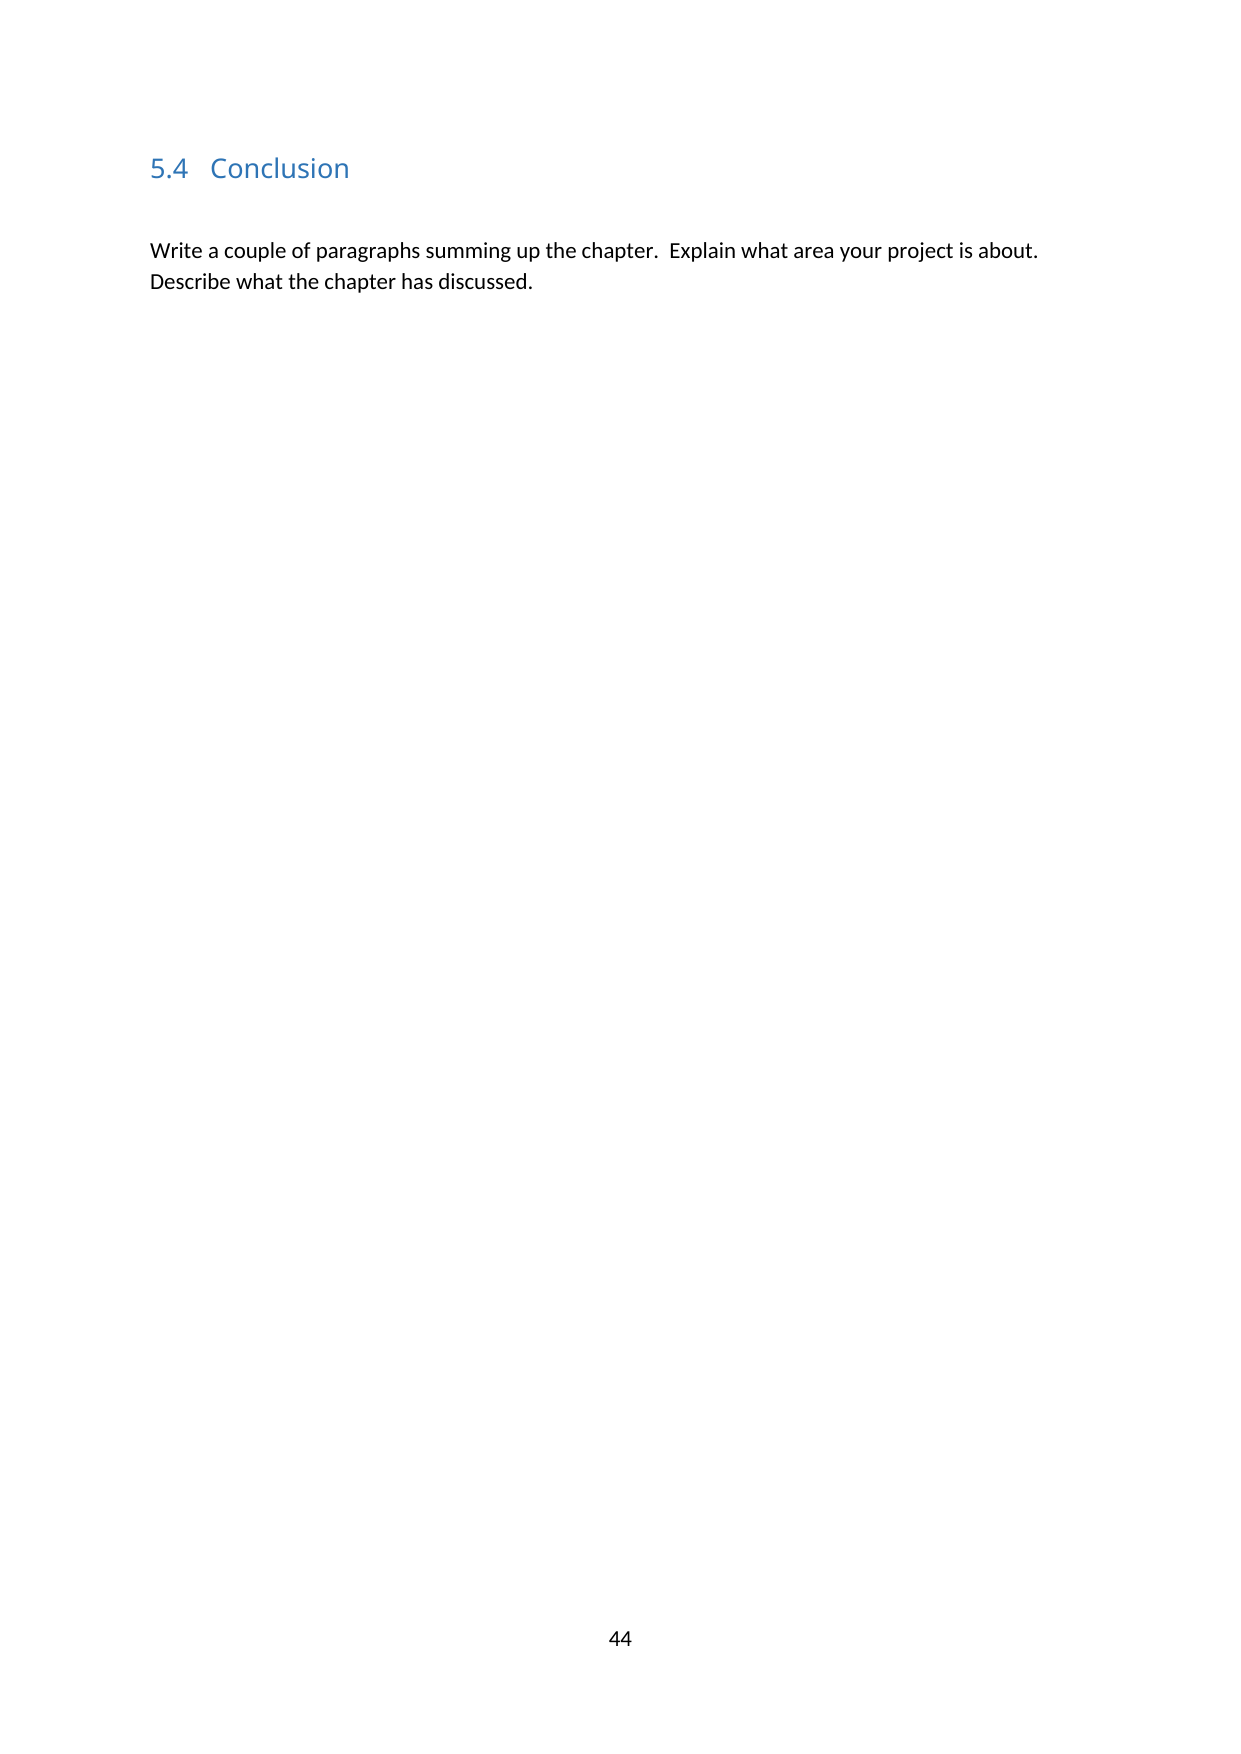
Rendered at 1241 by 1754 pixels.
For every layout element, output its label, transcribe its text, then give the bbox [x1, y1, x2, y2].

subtitle Conclusion [150, 150, 1090, 187]
text Write a couple of paragraphs summing up the chapter. Explain what area your project is about. Describe what the chapter has discussed. [150, 237, 1090, 295]
